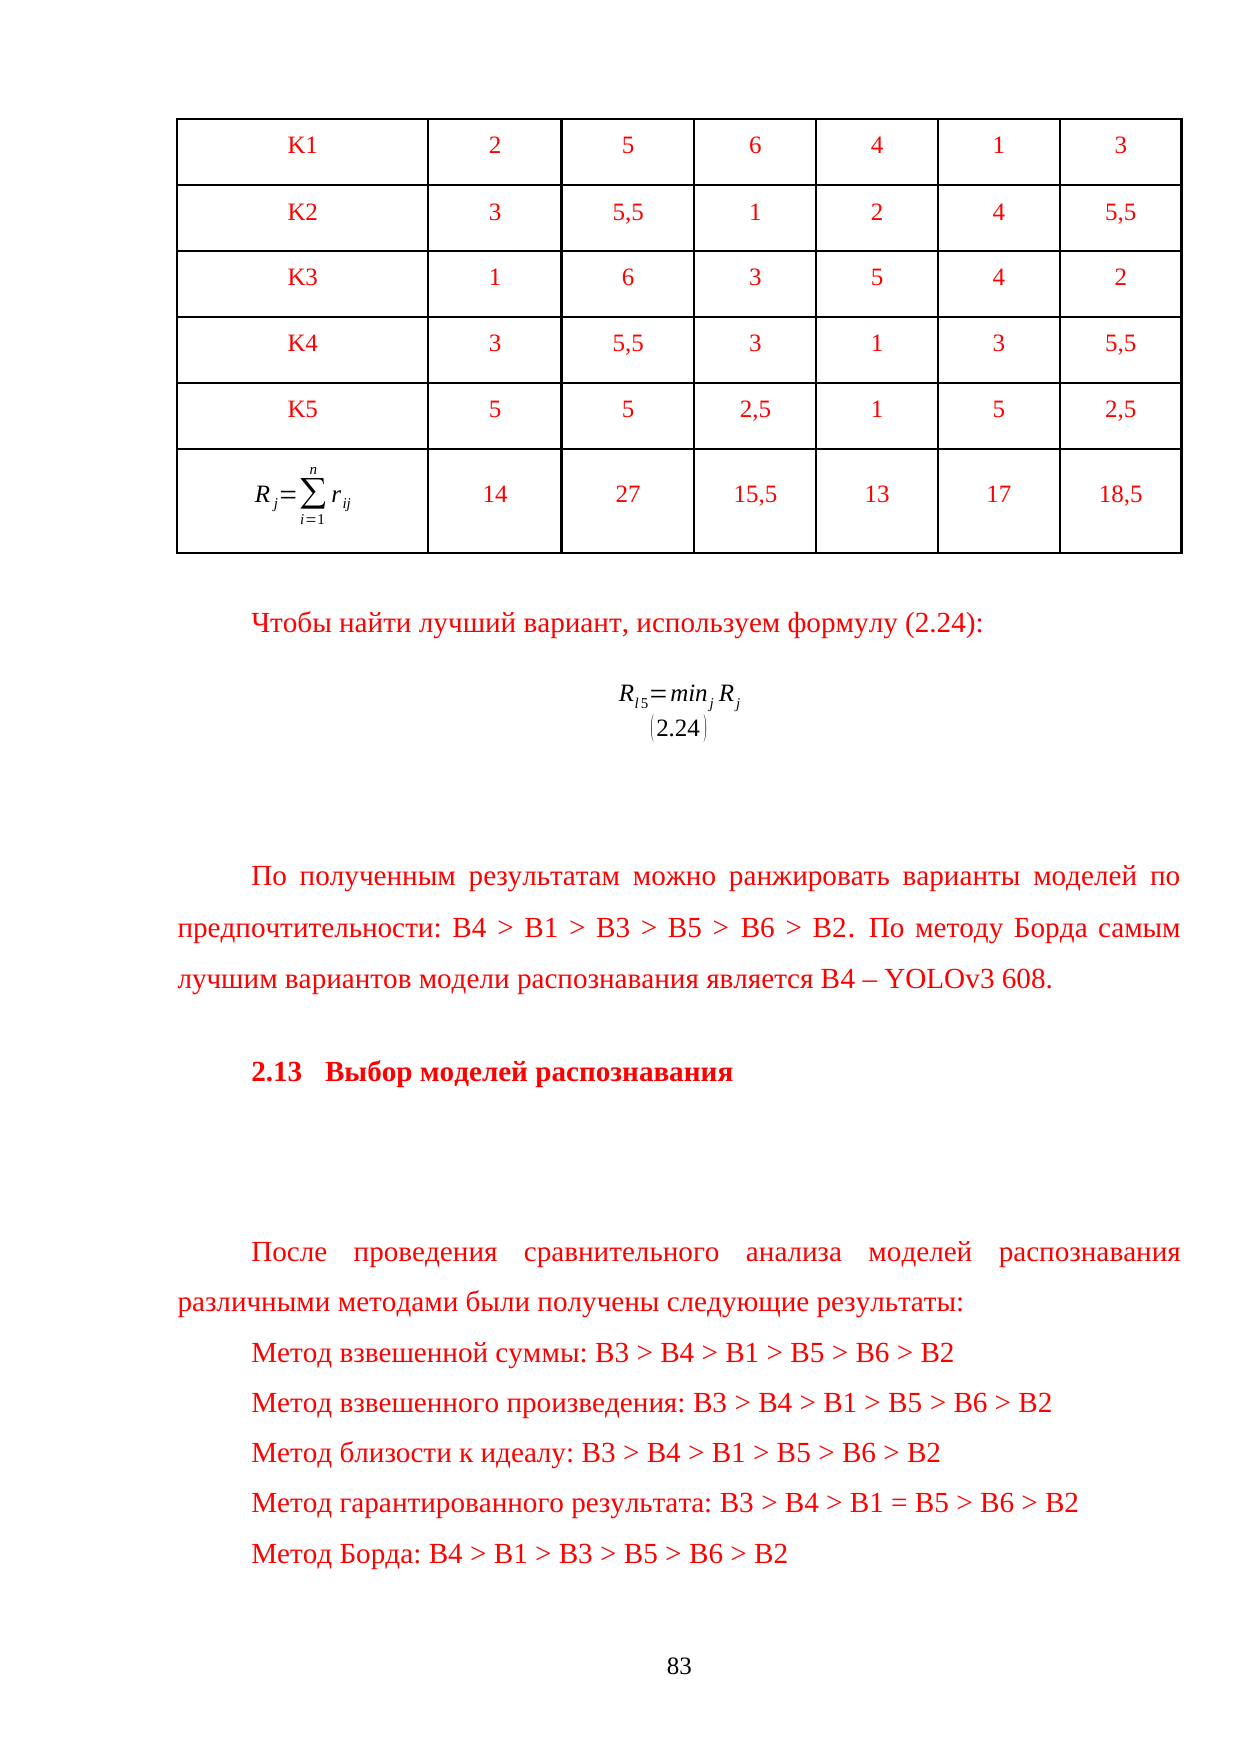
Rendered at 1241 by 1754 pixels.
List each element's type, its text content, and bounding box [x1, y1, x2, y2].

table_cell 5 [429, 384, 560, 448]
table_cell [178, 450, 427, 552]
table_cell 1 [817, 384, 937, 448]
table_cell 15,5 [695, 450, 815, 552]
text После проведения сравнительного анализа моделей распознавания различными методами были получены следующие результаты: [177, 1234, 1181, 1318]
table_cell 2,5 [695, 384, 815, 448]
table_cell 1 [939, 120, 1059, 184]
table_cell 2 [429, 120, 560, 184]
table_cell 3 [695, 252, 815, 316]
text Метод взвешенного произведения: В3 > В4 > В1 > В5 > В6 > В2 [177, 1385, 1181, 1418]
table_cell 2,5 [1061, 384, 1180, 448]
list Выбор моделей распознавания [177, 1054, 1181, 1088]
table_cell 17 [939, 450, 1059, 552]
table_cell 1 [429, 252, 560, 316]
table_cell K1 [178, 120, 427, 184]
table_cell K2 [178, 186, 427, 250]
table_cell 13 [817, 450, 937, 552]
text Метод гарантированного результата: В3 > В4 > В1 = В5 > В6 > В2 [177, 1486, 1181, 1519]
table_cell 3 [939, 318, 1059, 382]
table_cell 3 [1061, 120, 1180, 184]
table_cell 5,5 [563, 318, 693, 382]
table_cell 1 [695, 186, 815, 250]
table_cell 5 [817, 252, 937, 316]
table_cell K3 [178, 252, 427, 316]
table_cell 3 [429, 318, 560, 382]
table_cell 5,5 [1061, 186, 1180, 250]
table_cell 5,5 [563, 186, 693, 250]
text По полученным результатам можно ранжировать варианты моделей по предпочтительности: В4 > В1 > В3 > В5 > В6 > В2. По методу Борда самым лучшим вариантов модели распознавания является В4 – YOLOv3 608. [177, 858, 1181, 994]
table_cell 14 [429, 450, 560, 552]
table_cell 27 [563, 450, 693, 552]
text Метод близости к идеалу: В3 > В4 > В1 > В5 > В6 > В2 [177, 1435, 1181, 1469]
table_cell 5,5 [1061, 318, 1180, 382]
table_cell 4 [817, 120, 937, 184]
table_cell 5 [939, 384, 1059, 448]
text Метод Борда: В4 > В1 > В3 > В5 > В6 > В2 [177, 1536, 1181, 1569]
table_cell 5 [563, 120, 693, 184]
table_cell 3 [695, 318, 815, 382]
table_cell 2 [1061, 252, 1180, 316]
table_cell K4 [178, 318, 427, 382]
table_cell 4 [939, 186, 1059, 250]
table_cell 18,5 [1061, 450, 1180, 552]
text Метод взвешенной суммы: В3 > В4 > В1 > В5 > В6 > В2 [177, 1335, 1181, 1368]
table_cell 6 [695, 120, 815, 184]
table_cell 2 [817, 186, 937, 250]
table_cell 5 [563, 384, 693, 448]
table_cell 1 [817, 318, 937, 382]
text Чтобы найти лучший вариант, используем формулу (2.24): [177, 605, 1181, 638]
table_cell 4 [939, 252, 1059, 316]
table_cell K5 [178, 384, 427, 448]
table_cell 6 [563, 252, 693, 316]
table_cell 3 [429, 186, 560, 250]
